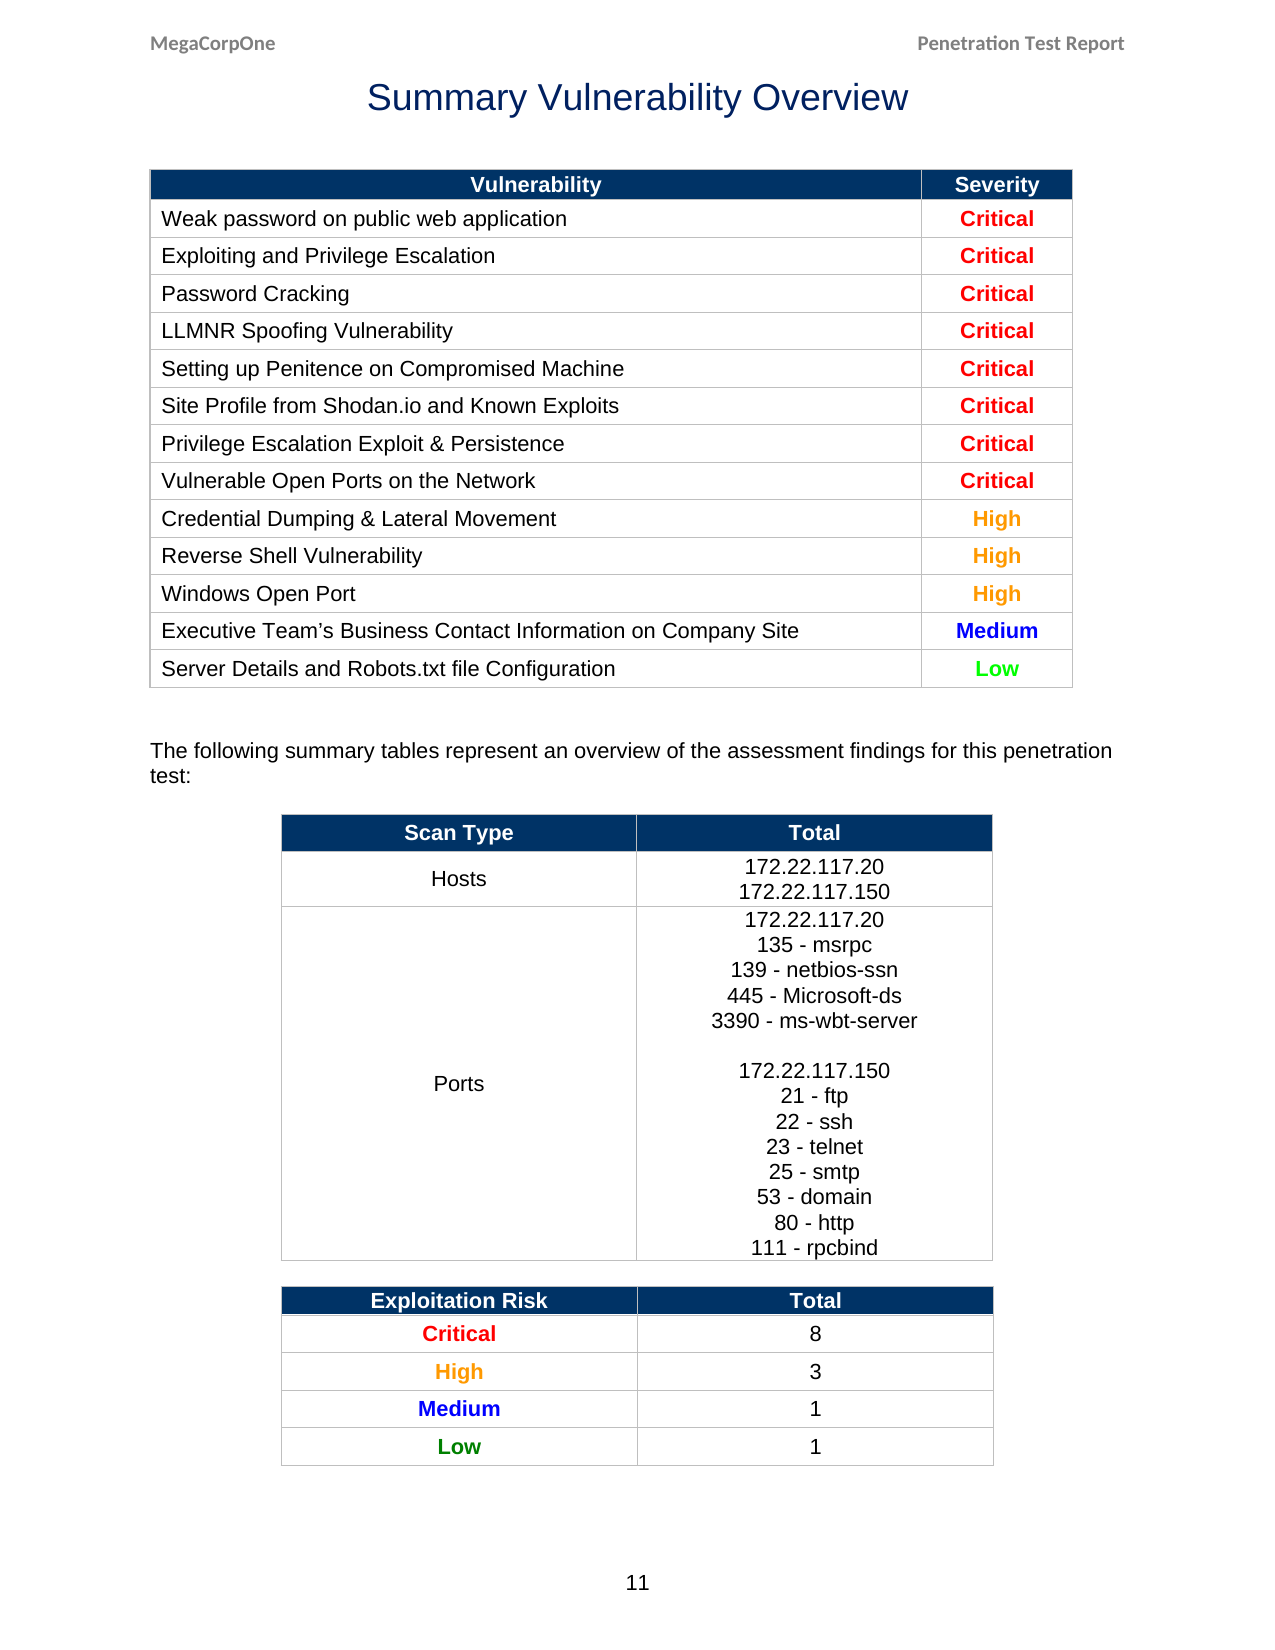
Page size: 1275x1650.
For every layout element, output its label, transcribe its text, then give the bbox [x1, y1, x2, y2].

table_cell Critical [922, 425, 1072, 462]
table_cell Critical [922, 313, 1072, 349]
table_cell Weak password on public web application [151, 200, 921, 237]
table_cell Credential Dumping & Lateral Movement [151, 500, 921, 537]
table_cell 8 [638, 1316, 993, 1352]
table_cell 1 [638, 1391, 993, 1427]
table_cell 172.22.117.20 135 - msrpc 139 - netbios-ssn 445 - Microsoft-ds 3390 - ms-wbt-server 172.22.117.150 21 - ftp 22 - ssh 23 - telnet 25 - smtp 53 - domain 80 - http 111 - rpcbind [637, 907, 992, 1260]
table_cell Critical [282, 1316, 637, 1352]
table_cell Critical [922, 275, 1072, 312]
table_cell Ports [282, 907, 636, 1260]
table_cell High [922, 538, 1072, 574]
text The following summary tables represent an overview of the assessment findings for this penetration test: [150, 738, 1125, 788]
table_header Exploitation Risk [282, 1287, 637, 1314]
table_cell Critical [922, 388, 1072, 424]
table_cell High [922, 575, 1072, 612]
table_cell Low [282, 1428, 637, 1464]
table_cell Hosts [282, 852, 636, 906]
table_header Vulnerability [151, 170, 921, 199]
table_cell Server Details and Robots.txt file Configuration [151, 650, 921, 687]
table_header Total [638, 1287, 993, 1314]
table_cell 172.22.117.20 172.22.117.150 [637, 852, 992, 906]
table_cell Reverse Shell Vulnerability [151, 538, 921, 574]
table_cell Password Cracking [151, 275, 921, 312]
table_cell Low [922, 650, 1072, 687]
table_cell Executive Team’s Business Contact Information on Company Site [151, 613, 921, 649]
table_cell Medium [922, 613, 1072, 649]
table_cell Critical [922, 463, 1072, 499]
table_cell Vulnerable Open Ports on the Network [151, 463, 921, 499]
table_cell Setting up Penitence on Compromised Machine [151, 350, 921, 387]
table_cell Site Profile from Shodan.io and Known Exploits [151, 388, 921, 424]
table_header Severity [922, 170, 1072, 199]
table_cell 1 [638, 1428, 993, 1464]
table_cell Medium [282, 1391, 637, 1427]
table_cell Privilege Escalation Exploit & Persistence [151, 425, 921, 462]
table_cell Windows Open Port [151, 575, 921, 612]
subtitle Summary Vulnerability Overview [150, 75, 1125, 118]
table_cell Critical [922, 350, 1072, 387]
table_cell LLMNR Spoofing Vulnerability [151, 313, 921, 349]
table_cell Exploiting and Privilege Escalation [151, 238, 921, 274]
table_header Total [637, 815, 992, 851]
table_cell 3 [638, 1353, 993, 1389]
table_cell Critical [922, 238, 1072, 274]
table_cell High [922, 500, 1072, 537]
table_cell Critical [922, 200, 1072, 237]
table_header Scan Type [282, 815, 636, 851]
table_cell High [282, 1353, 637, 1389]
